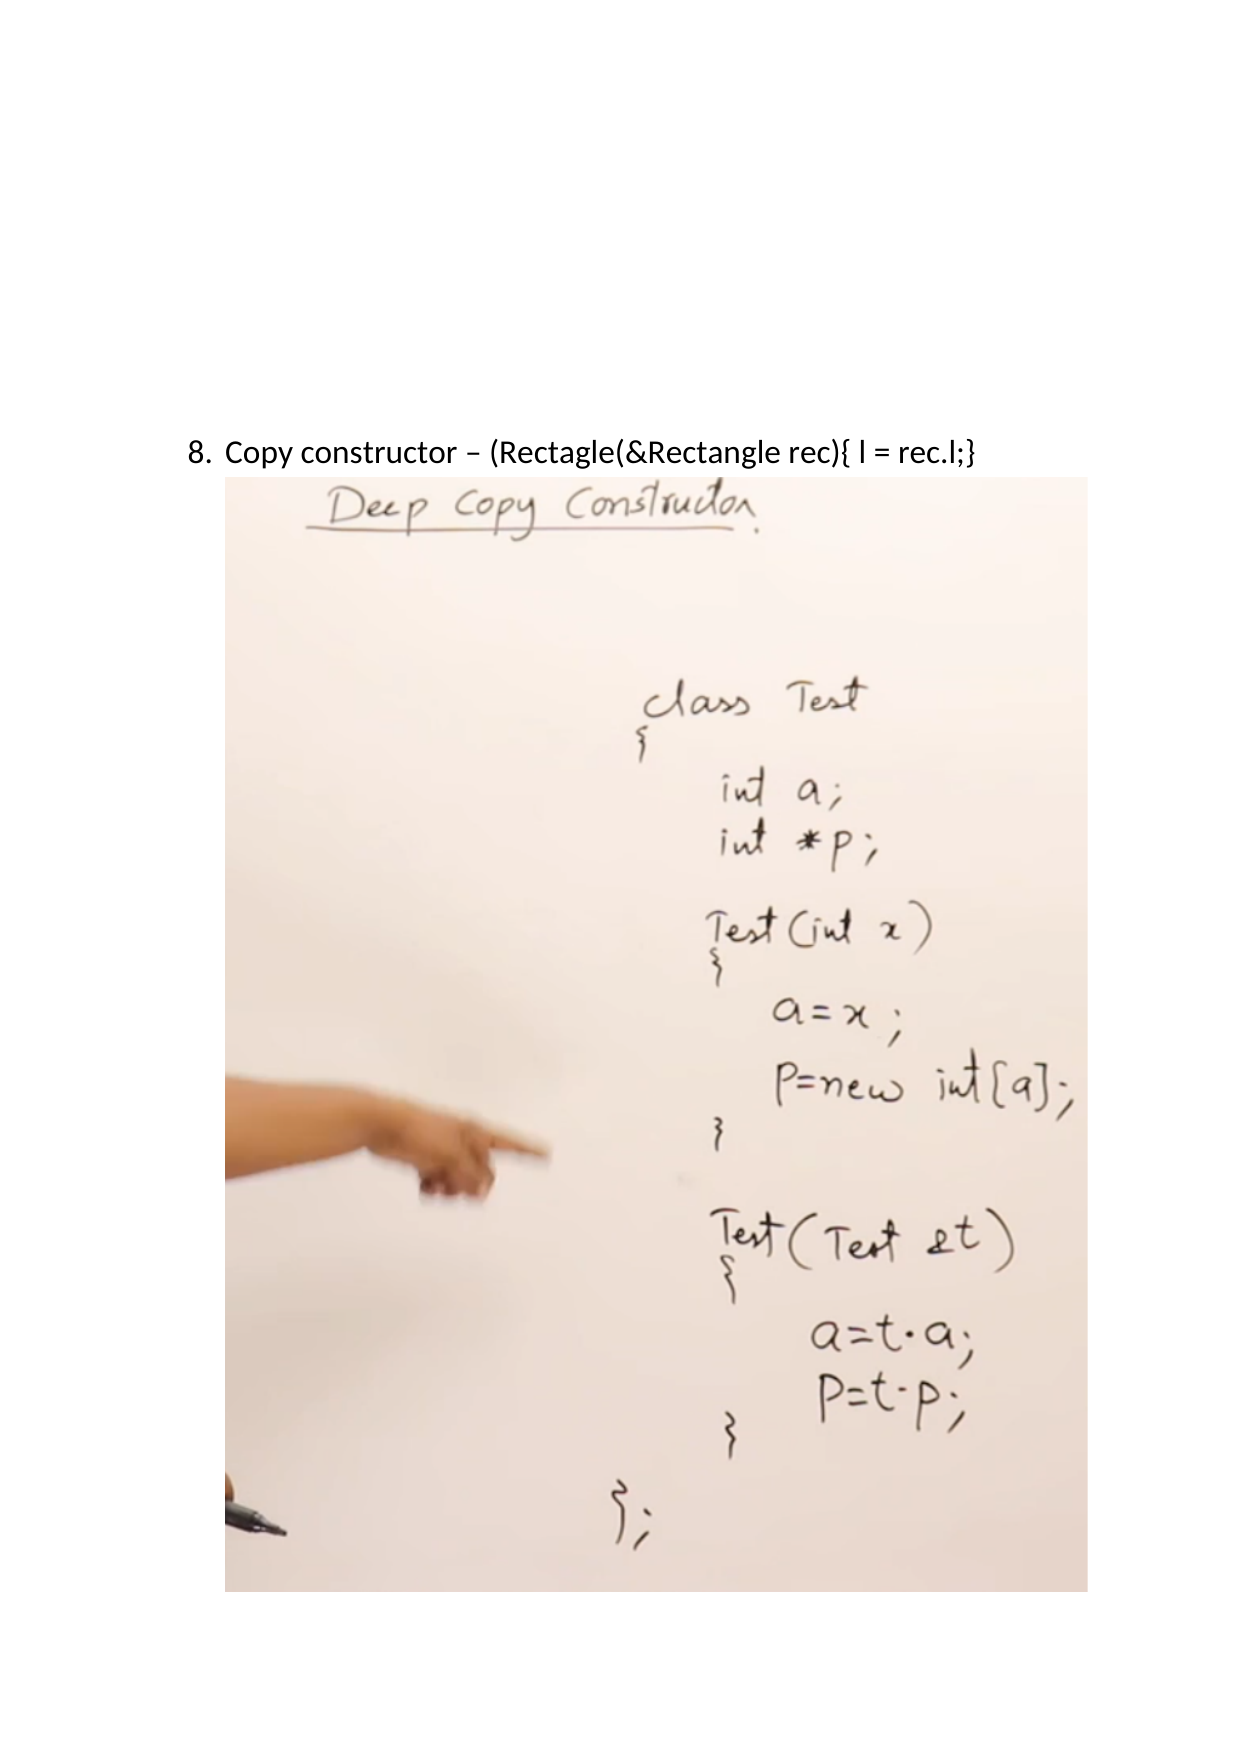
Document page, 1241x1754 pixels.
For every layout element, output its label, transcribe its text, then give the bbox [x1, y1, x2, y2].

picture [225, 477, 1088, 1592]
list Copy constructor – (Rectagle(&Rectangle rec){ l = rec.l;} [187, 431, 1090, 471]
